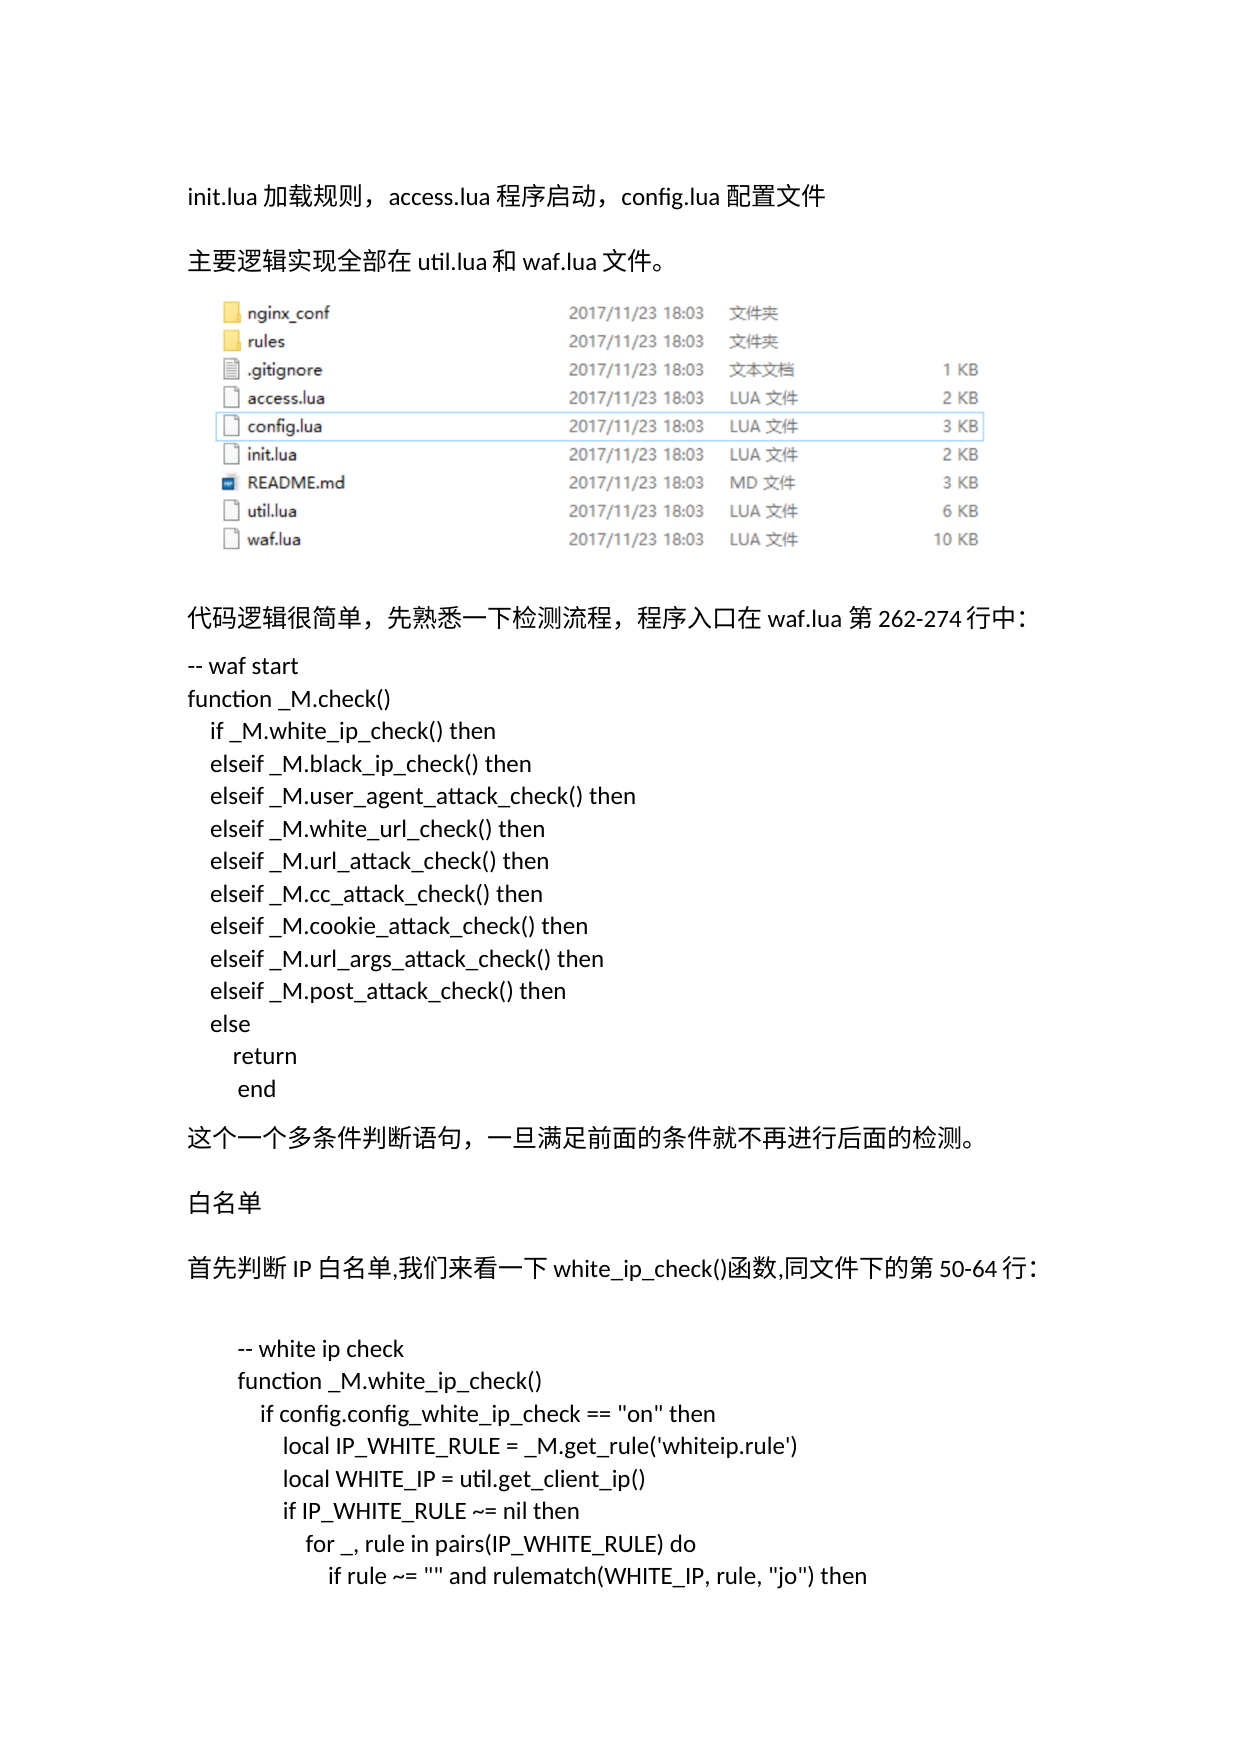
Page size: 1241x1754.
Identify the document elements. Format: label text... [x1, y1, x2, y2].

list elseif _M.url_attack_check() then [187, 844, 1053, 877]
list for _, rule in pairs(IP_WHITE_RULE) do [187, 1527, 1053, 1559]
picture [187, 292, 1052, 561]
list elseif _M.user_agent_attack_check() then [187, 779, 1053, 812]
list if rule ~= "" and rulematch(WHITE_IP, rule, "jo") then [187, 1559, 1053, 1592]
list -- white ip check [187, 1332, 1053, 1364]
list elseif _M.cookie_attack_check() then [187, 909, 1053, 942]
list 白名单 [187, 1169, 1053, 1234]
list elseif _M.url_args_attack_check() then [187, 942, 1053, 974]
list if config.config_white_ip_check == "on" then [187, 1397, 1053, 1429]
list init.lua 加载规则，access.lua 程序启动，config.lua 配置文件 [187, 162, 1053, 227]
list elseif _M.post_attack_check() then [187, 974, 1053, 1007]
list function _M.white_ip_check() [187, 1364, 1053, 1397]
list if _M.white_ip_check() then [187, 714, 1053, 747]
list 代码逻辑很简单，先熟悉一下检测流程，程序入口在waf.lua 第262-274行中： [187, 584, 1053, 649]
list 首先判断IP白名单,我们来看一下white_ip_check()函数,同文件下的第50-64行： [187, 1234, 1053, 1299]
list return [187, 1039, 1053, 1072]
list -- waf start [187, 649, 1053, 682]
list elseif _M.white_url_check() then [187, 812, 1053, 844]
list if IP_WHITE_RULE ~= nil then [187, 1494, 1053, 1527]
list end [187, 1072, 1053, 1104]
list function _M.check() [187, 682, 1053, 714]
list 主要逻辑实现全部在util.lua和waf.lua文件。 [187, 227, 1053, 292]
list local IP_WHITE_RULE = _M.get_rule('whiteip.rule') [187, 1429, 1053, 1462]
list else [187, 1007, 1053, 1039]
list 这个一个多条件判断语句，一旦满足前面的条件就不再进行后面的检测。 [187, 1104, 1053, 1169]
list local WHITE_IP = util.get_client_ip() [187, 1462, 1053, 1494]
list elseif _M.black_ip_check() then [187, 747, 1053, 779]
list elseif _M.cc_attack_check() then [187, 877, 1053, 909]
